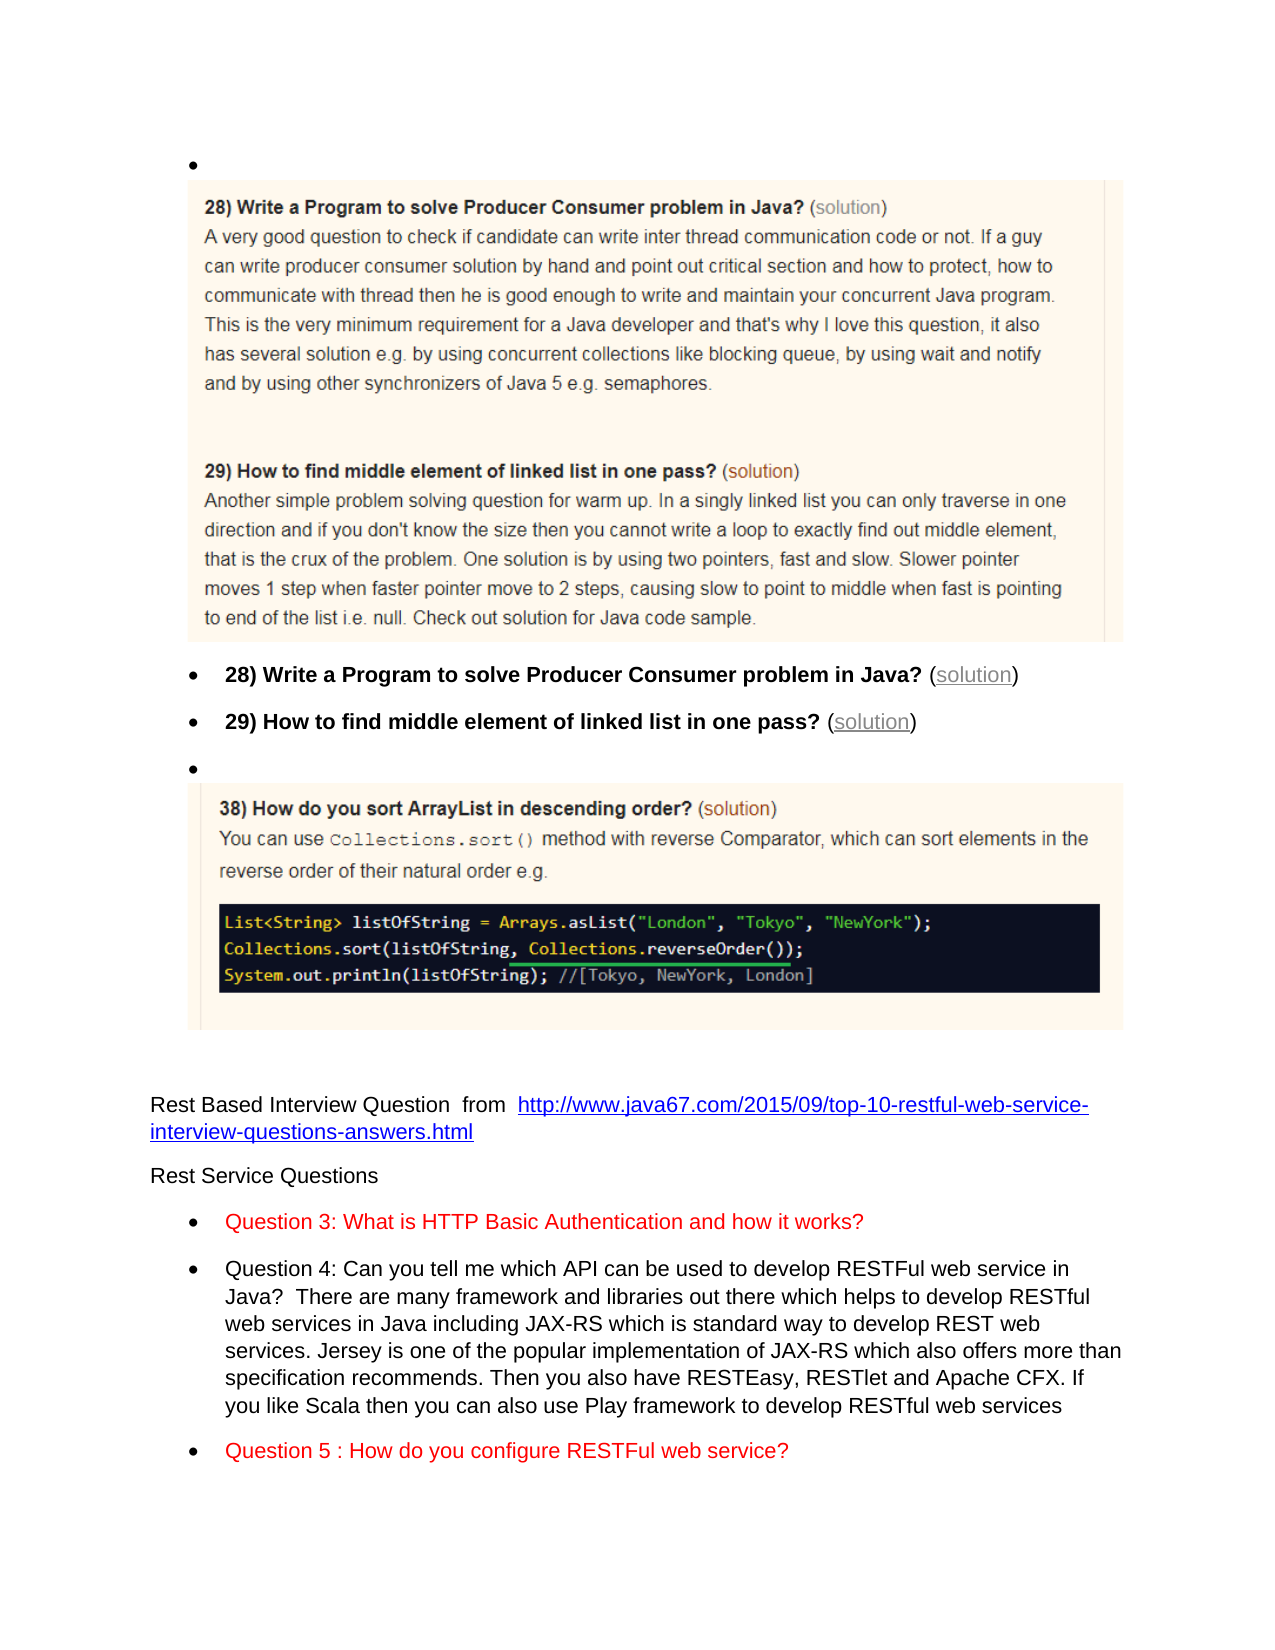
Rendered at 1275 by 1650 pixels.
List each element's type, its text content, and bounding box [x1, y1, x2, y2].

text Rest Service Questions [150, 1163, 1125, 1188]
picture [187, 783, 1124, 1030]
list 29) How to find middle element of linked list in one pass? (solution) [187, 707, 1125, 735]
list Question 4: Can you tell me which API can be used to develop RESTFul web service in Java? There are many framework and libraries out there which helps to develop RESTful web services in Java including JAX-RS which is standard way to develop REST web services. Jersey is one of the popular implementation of JAX-RS which also offers more than specification recommends. Then you also have RESTEasy, RESTlet and Apache CFX. If you like Scala then you can also use Play framework to develop RESTful web services [187, 1254, 1125, 1418]
list 28) Write a Program to solve Producer Consumer problem in Java? (solution) [187, 660, 1125, 688]
list Question 5 : How do you configure RESTFul web service? [187, 1436, 1125, 1464]
picture [187, 180, 1124, 642]
list Question 3: What is HTTP Basic Authentication and how it works? [187, 1207, 1125, 1235]
text Rest Based Interview Question from http://www.java67.com/2015/09/top-10-restful-web-service-interview-questions-answers.html [150, 1092, 1125, 1144]
